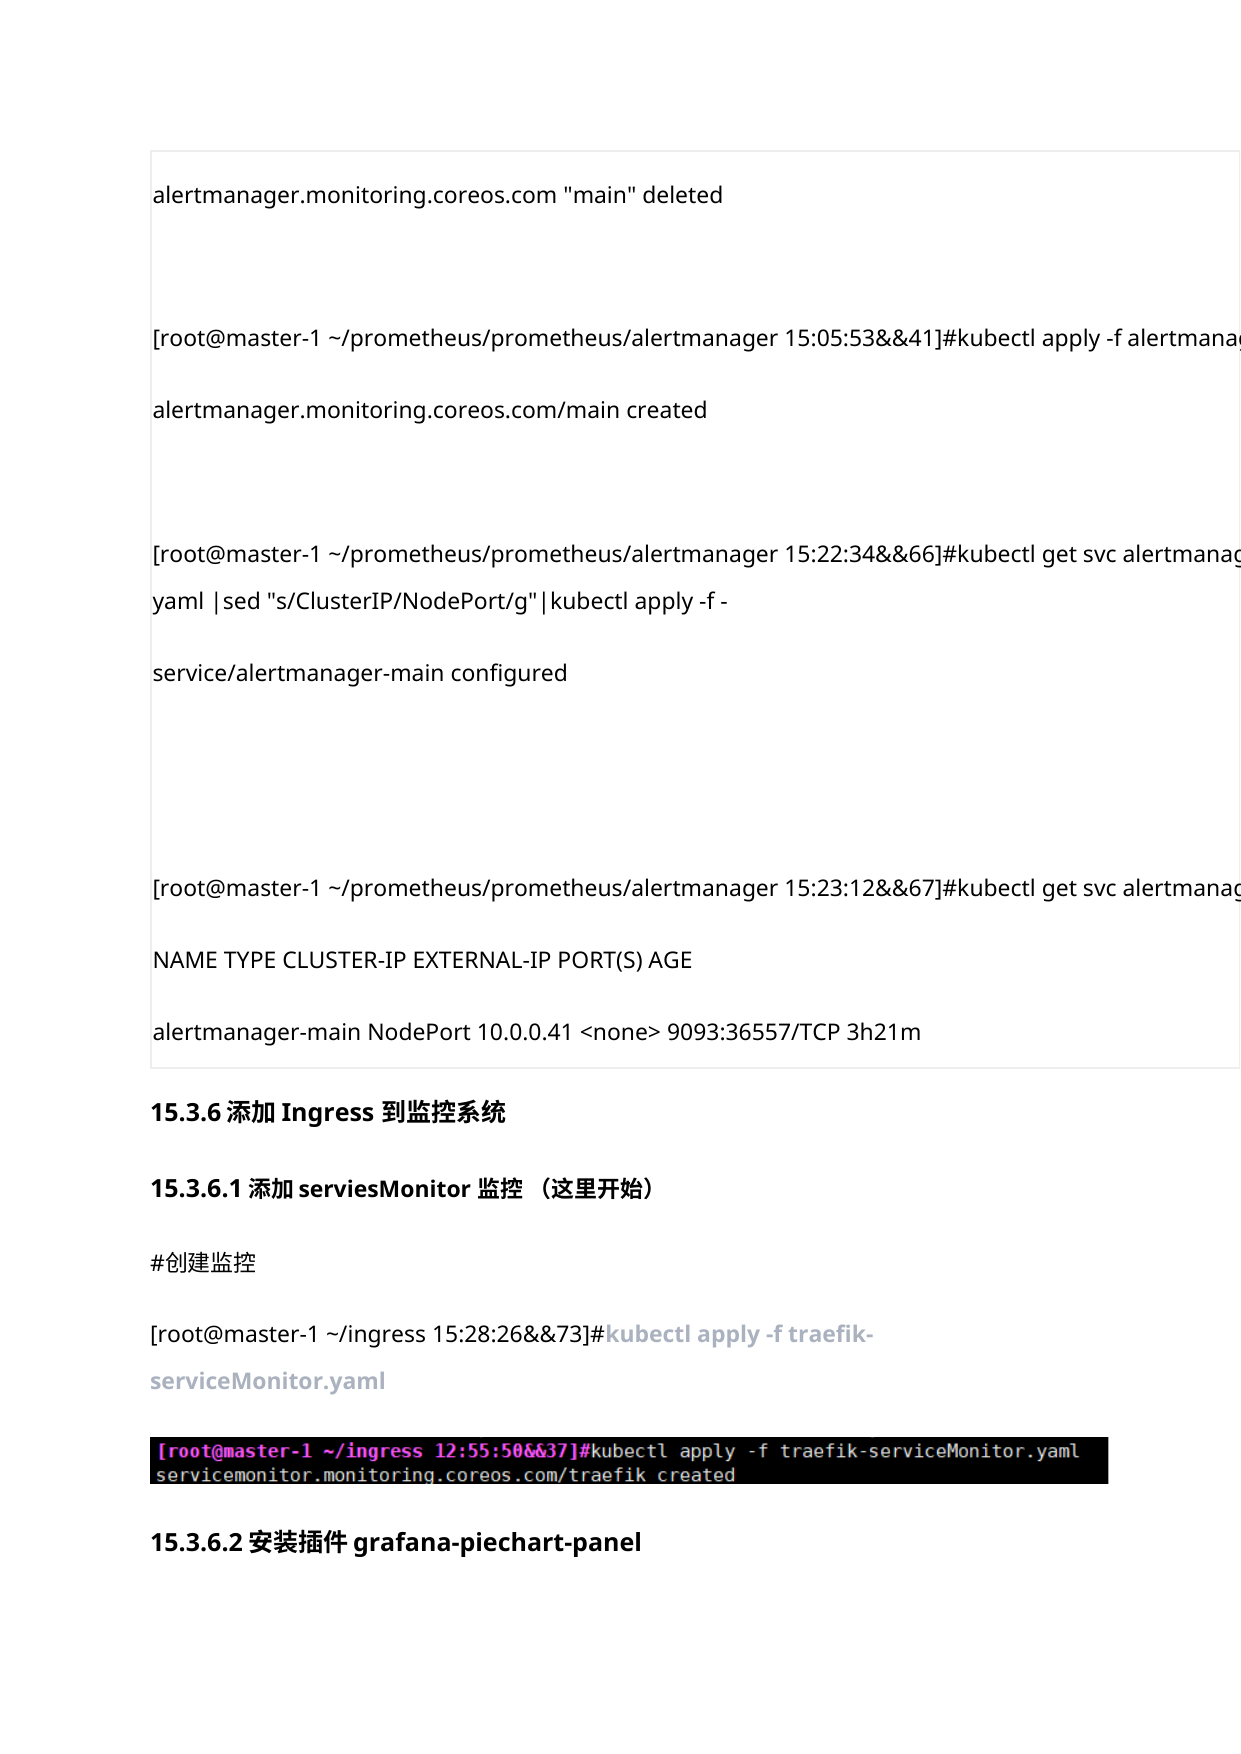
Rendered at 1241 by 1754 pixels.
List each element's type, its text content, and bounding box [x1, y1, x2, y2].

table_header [152, 152, 1239, 1067]
text #创建监控 [150, 1246, 1090, 1278]
text [root@master-1 ~/ingress 15:28:26&&73]#kubectl apply -f traefik-serviceMonitor.yaml [150, 1318, 1090, 1396]
text 15.3.6.2安装插件grafana-piechart-panel [150, 1525, 1090, 1559]
text 15.3.6.1添加serviesMonitor 监控 （这里开始） [150, 1170, 1090, 1204]
text 15.3.6添加Ingress 到监控系统 [150, 1094, 1090, 1128]
picture [150, 1437, 1109, 1484]
